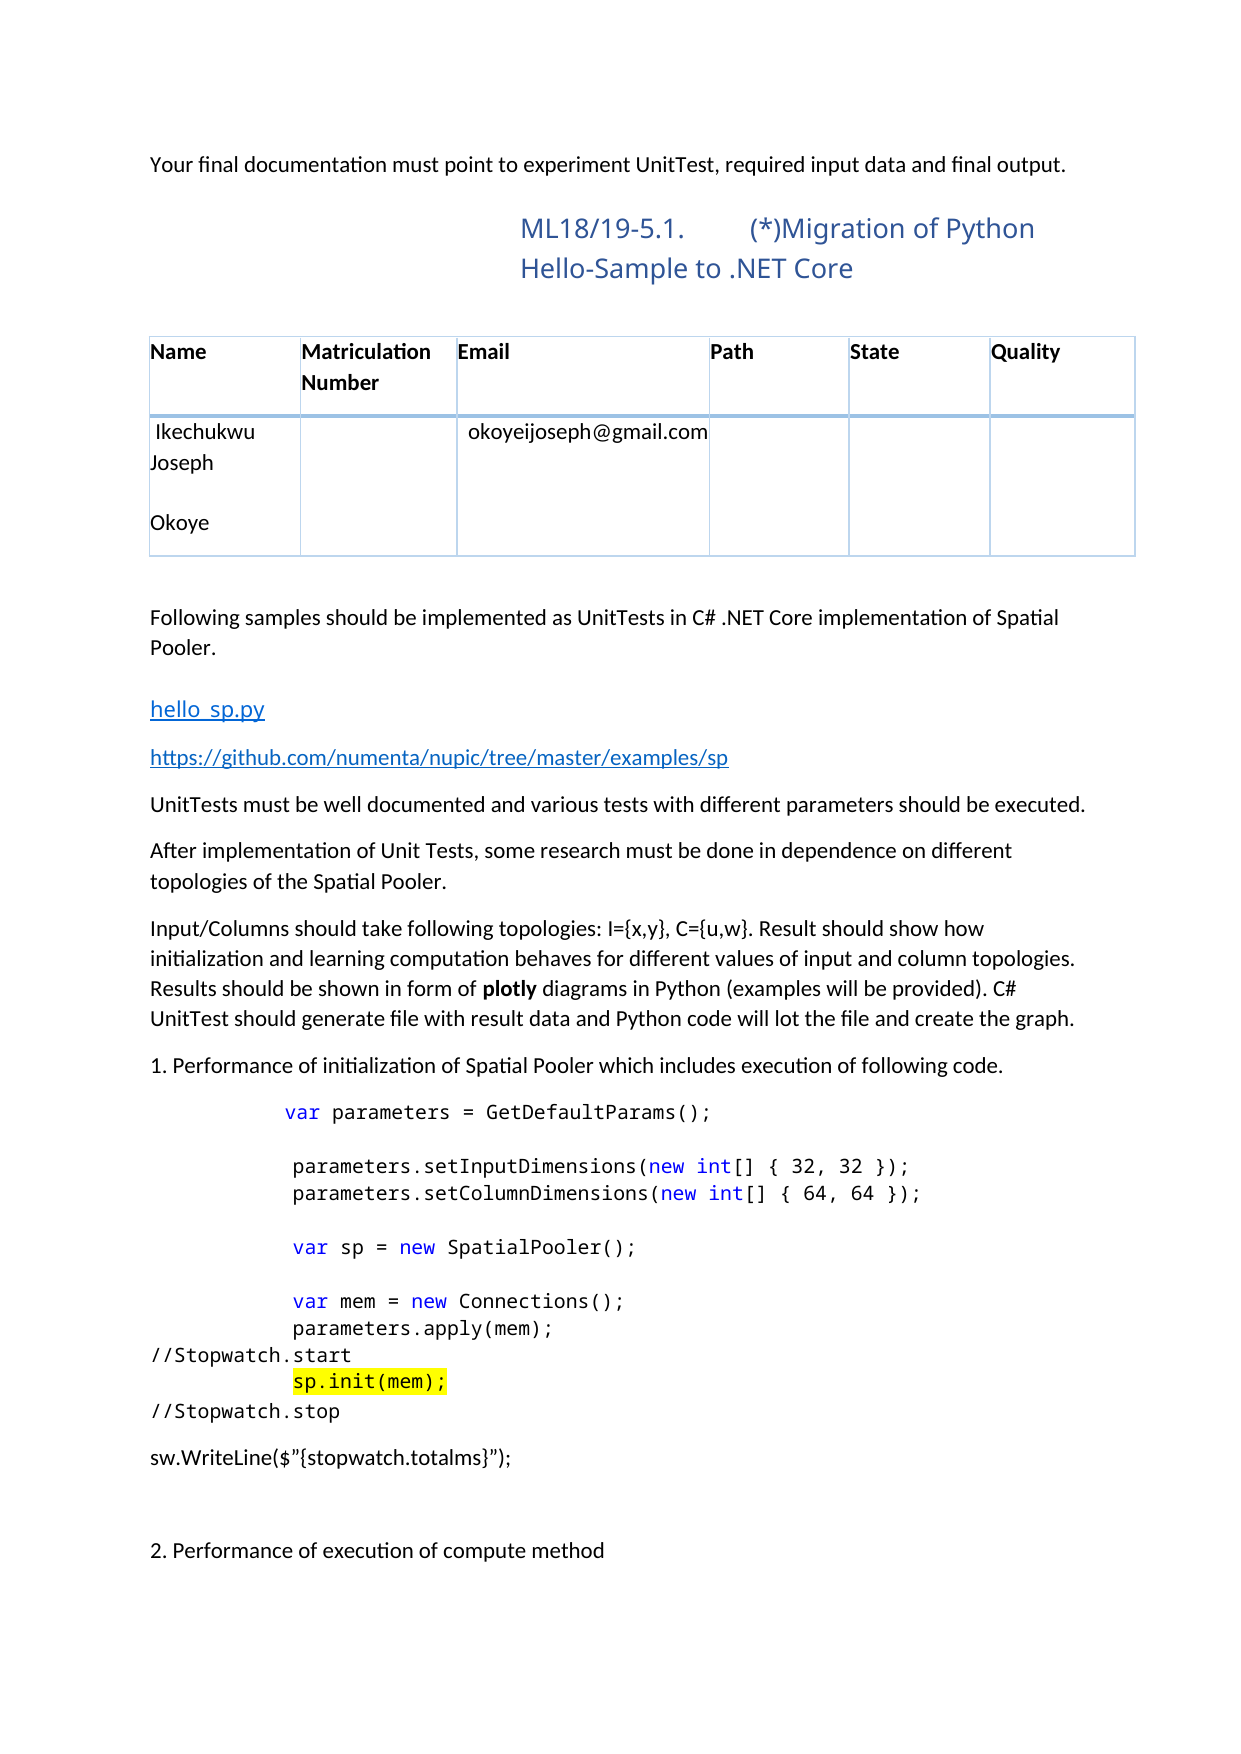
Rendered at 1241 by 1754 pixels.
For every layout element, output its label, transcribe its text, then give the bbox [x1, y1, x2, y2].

table_cell okoyeijoseph@gmail.com [458, 418, 709, 555]
table_cell [850, 418, 989, 555]
text 1. Performance of initialization of Spatial Pooler which includes execution of following code. [150, 1051, 1090, 1079]
text After implementation of Unit Tests, some research must be done in dependence on different topologies of the Spatial Pooler. [150, 837, 1090, 895]
table_header State [850, 337, 990, 414]
text parameters.setColumnDimensions(new int[] { 64, 64 }); [150, 1179, 1090, 1206]
text Your final documentation must point to experiment UnitTest, required input data and final output. [150, 150, 1090, 178]
table_header Quality [991, 337, 1134, 414]
table_cell [710, 418, 848, 555]
text 2. Performance of execution of compute method [150, 1536, 1090, 1564]
table_cell [301, 418, 456, 555]
table_header Matriculation Number [301, 337, 457, 414]
text var mem = new Connections(); [150, 1287, 1090, 1314]
table_header Path [710, 337, 849, 414]
text UnitTests must be well documented and various tests with different parameters should be executed. [150, 790, 1090, 818]
table_cell [991, 418, 1134, 555]
table_header Name [150, 337, 300, 414]
text sw.WriteLine($”{stopwatch.totalms}”); [150, 1443, 1090, 1471]
table_header Email [458, 337, 709, 414]
text https://github.com/numenta/nupic/tree/master/examples/sp [150, 743, 1090, 771]
table_cell Ikechukwu Joseph Okoye [150, 418, 300, 555]
text //Stopwatch.start [150, 1341, 1090, 1368]
text parameters.apply(mem); [150, 1314, 1090, 1341]
text parameters.setInputDimensions(new int[] { 32, 32 }); [150, 1152, 1090, 1179]
text sp.init(mem); //Stopwatch.stop [150, 1368, 1090, 1424]
subtitle (*)Migration of Python Hello-Sample to .NET Core [520, 209, 1090, 286]
text var parameters = GetDefaultParams(); [225, 1098, 1090, 1125]
text var sp = new SpatialPooler(); [150, 1233, 1090, 1260]
text Input/Columns should take following topologies: I={x,y}, C={u,w}. Result should show how initialization and learning computation behaves for different values of input and column topologies. Results should be shown in form of plotly diagrams in Python (examples will be provided). C# UnitTest should generate file with result data and Python code will lot the file and create the graph. [150, 914, 1090, 1032]
text Following samples should be implemented as UnitTests in C# .NET Core implementation of Spatial Pooler. hello_sp.py [150, 603, 1090, 724]
